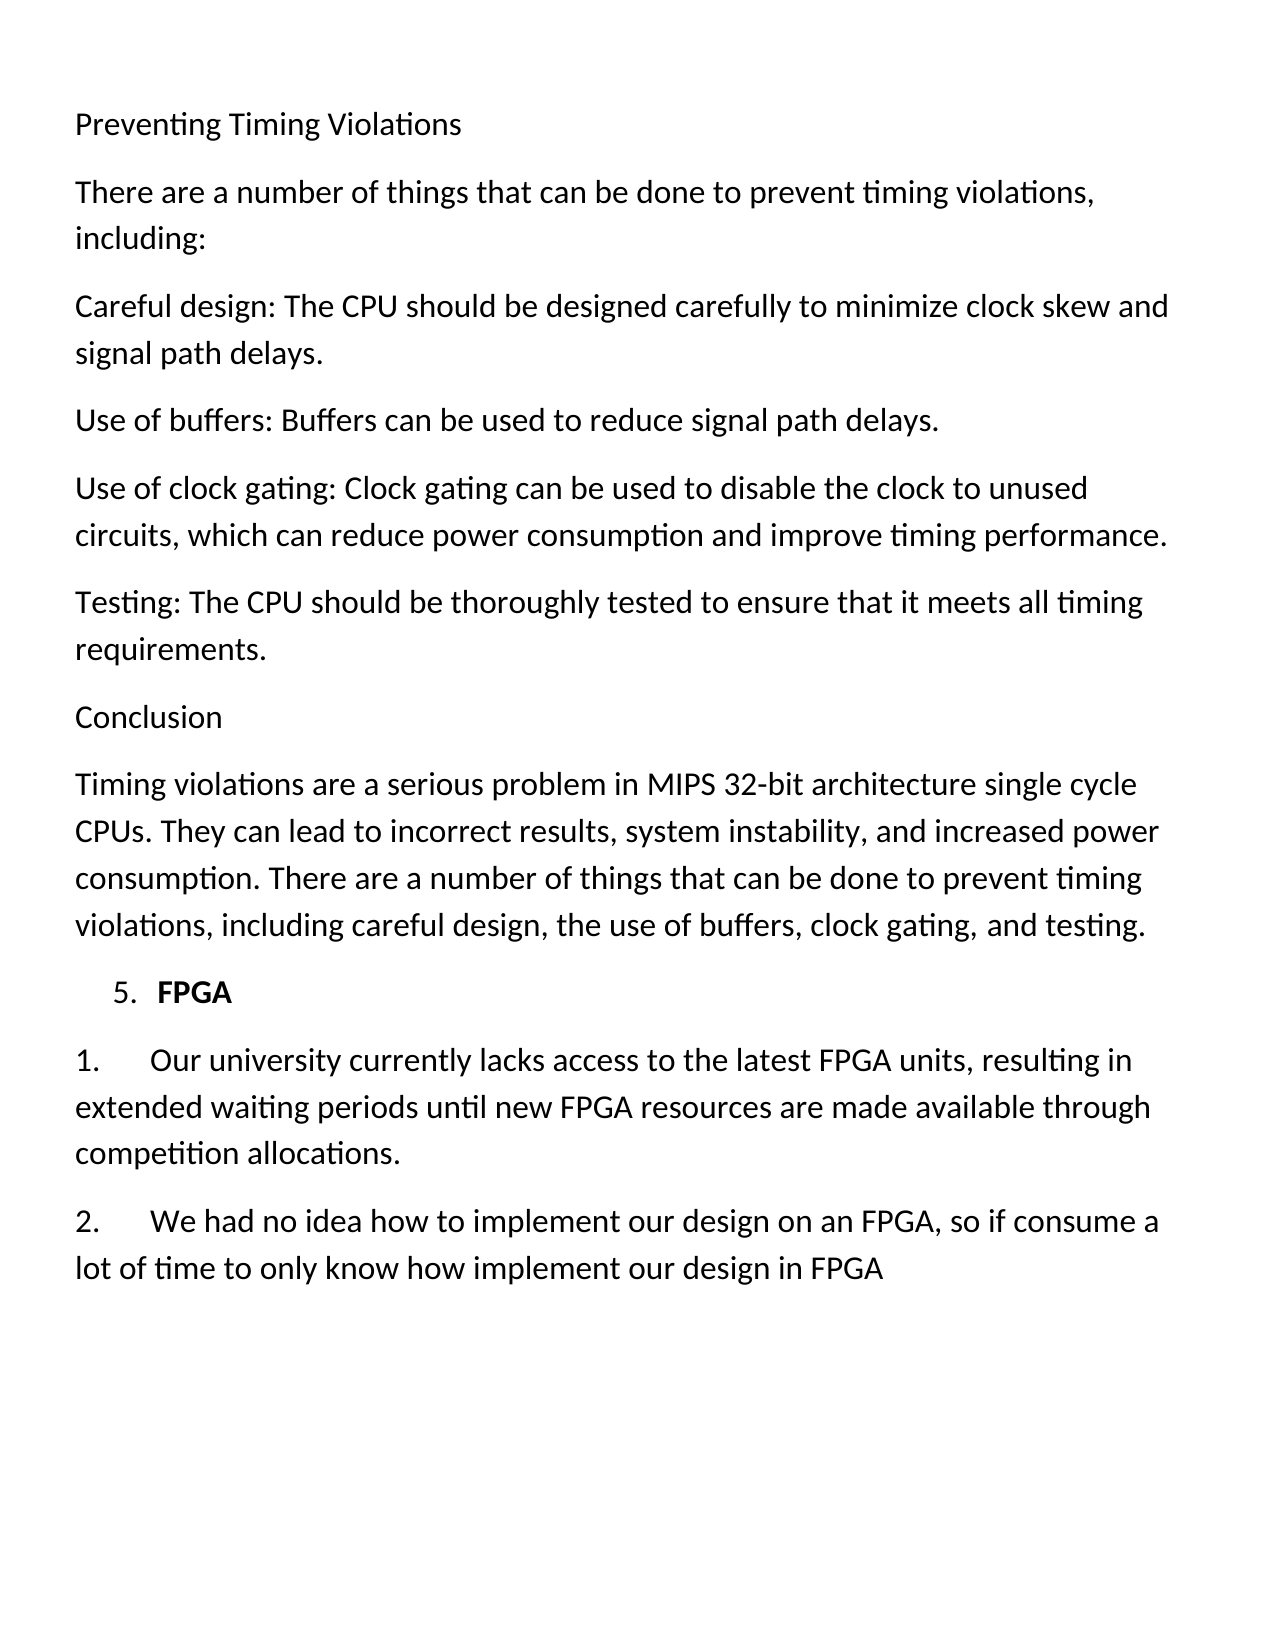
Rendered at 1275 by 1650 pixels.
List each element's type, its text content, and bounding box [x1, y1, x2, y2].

text Testing: The CPU should be thoroughly tested to ensure that it meets all timing requirements. [75, 581, 1200, 669]
text Preventing Timing Violations [75, 103, 1200, 144]
list FPGA [112, 971, 1200, 1012]
text There are a number of things that can be done to prevent timing violations, including: [75, 171, 1200, 258]
text 1. Our university currently lacks access to the latest FPGA units, resulting in extended waiting periods until new FPGA resources are made available through competition allocations. [75, 1039, 1200, 1173]
text Conclusion [75, 696, 1200, 736]
text 2. We had no idea how to implement our design on an FPGA, so if consume a lot of time to only know how implement our design in FPGA [75, 1200, 1200, 1287]
text Careful design: The CPU should be designed carefully to minimize clock skew and signal path delays. [75, 285, 1200, 372]
text Timing violations are a serious problem in MIPS 32-bit architecture single cycle CPUs. They can lead to incorrect results, system instability, and increased power consumption. There are a number of things that can be done to prevent timing violations, including careful design, the use of buffers, clock gating, and testing. [75, 763, 1200, 944]
text Use of clock gating: Clock gating can be used to disable the clock to unused circuits, which can reduce power consumption and improve timing performance. [75, 467, 1200, 554]
text Use of buffers: Buffers can be used to reduce signal path delays. [75, 399, 1200, 440]
